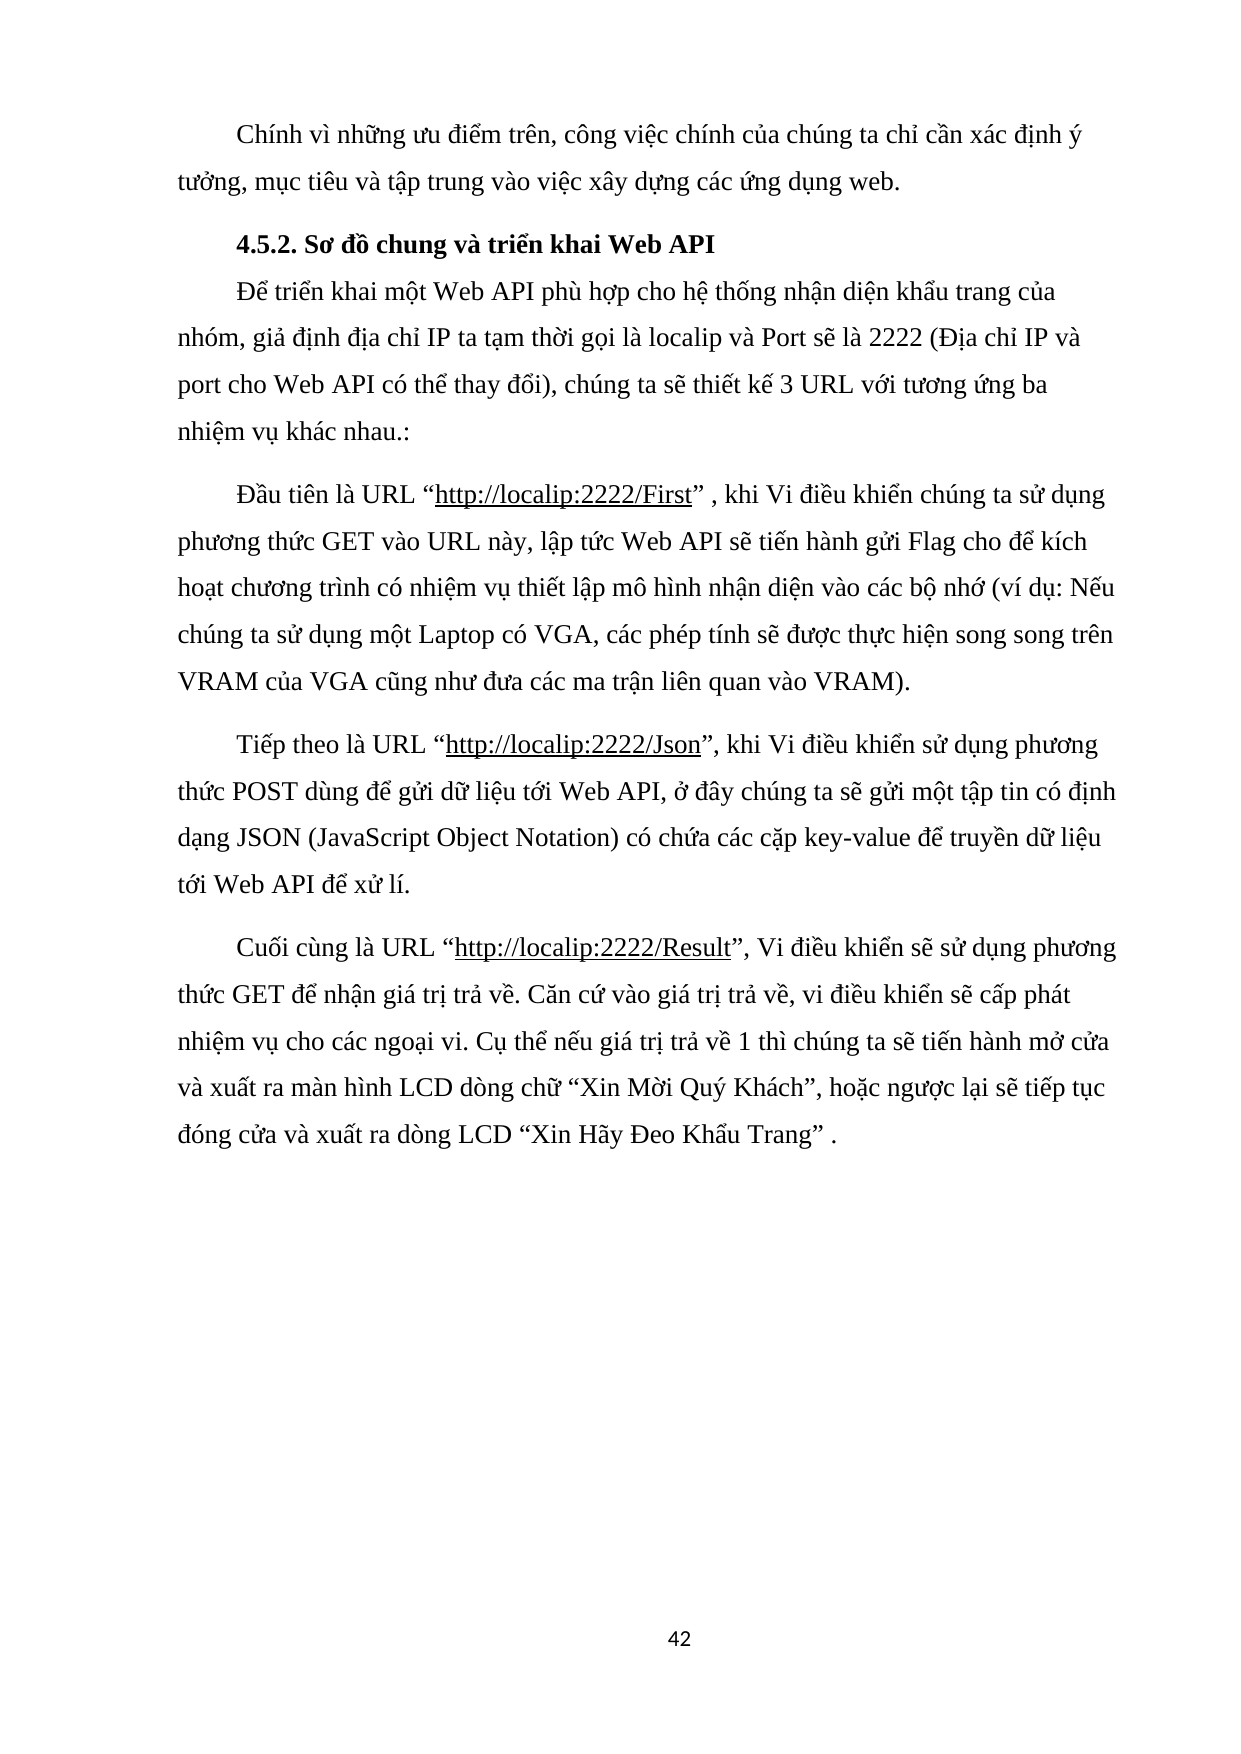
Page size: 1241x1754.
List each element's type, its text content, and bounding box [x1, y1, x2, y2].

text Để triển khai một Web API phù hợp cho hệ thống nhận diện khẩu trang của nhóm, giả định địa chỉ IP ta tạm thời gọi là localip và Port sẽ là 2222 (Địa chỉ IP và port cho Web API có thể thay đổi), chúng ta sẽ thiết kế 3 URL với tương ứng ba nhiệm vụ khác nhau.: [177, 275, 1122, 446]
text Chính vì những ưu điểm trên, công việc chính của chúng ta chỉ cần xác định ý tưởng, mục tiêu và tập trung vào việc xây dựng các ứng dụng web. [177, 118, 1122, 196]
text Cuối cùng là URL “http://localip:2222/Result”, Vi điều khiển sẽ sử dụng phương thức GET để nhận giá trị trả về. Căn cứ vào giá trị trả về, vi điều khiển sẽ cấp phát nhiệm vụ cho các ngoại vi. Cụ thể nếu giá trị trả về 1 thì chúng ta sẽ tiến hành mở cửa và xuất ra màn hình LCD dòng chữ “Xin Mời Quý Khách”, hoặc ngược lại sẽ tiếp tục đóng cửa và xuất ra dòng LCD “Xin Hãy Đeo Khẩu Trang” . [177, 931, 1122, 1149]
text Đầu tiên là URL “http://localip:2222/First” , khi Vi điều khiển chúng ta sử dụng phương thức GET vào URL này, lập tức Web API sẽ tiến hành gửi Flag cho để kích hoạt chương trình có nhiệm vụ thiết lập mô hình nhận diện vào các bộ nhớ (ví dụ: Nếu chúng ta sử dụng một Laptop có VGA, các phép tính sẽ được thực hiện song song trên VRAM của VGA cũng như đưa các ma trận liên quan vào VRAM). [177, 478, 1122, 696]
subtitle 4.5.2. Sơ đồ chung và triển khai Web API [177, 228, 1122, 259]
text Tiếp theo là URL “http://localip:2222/Json”, khi Vi điều khiển sử dụng phương thức POST dùng để gửi dữ liệu tới Web API, ở đây chúng ta sẽ gửi một tập tin có định dạng JSON (JavaScript Object Notation) có chứa các cặp key-value để truyền dữ liệu tới Web API để xử lí. [177, 728, 1122, 899]
